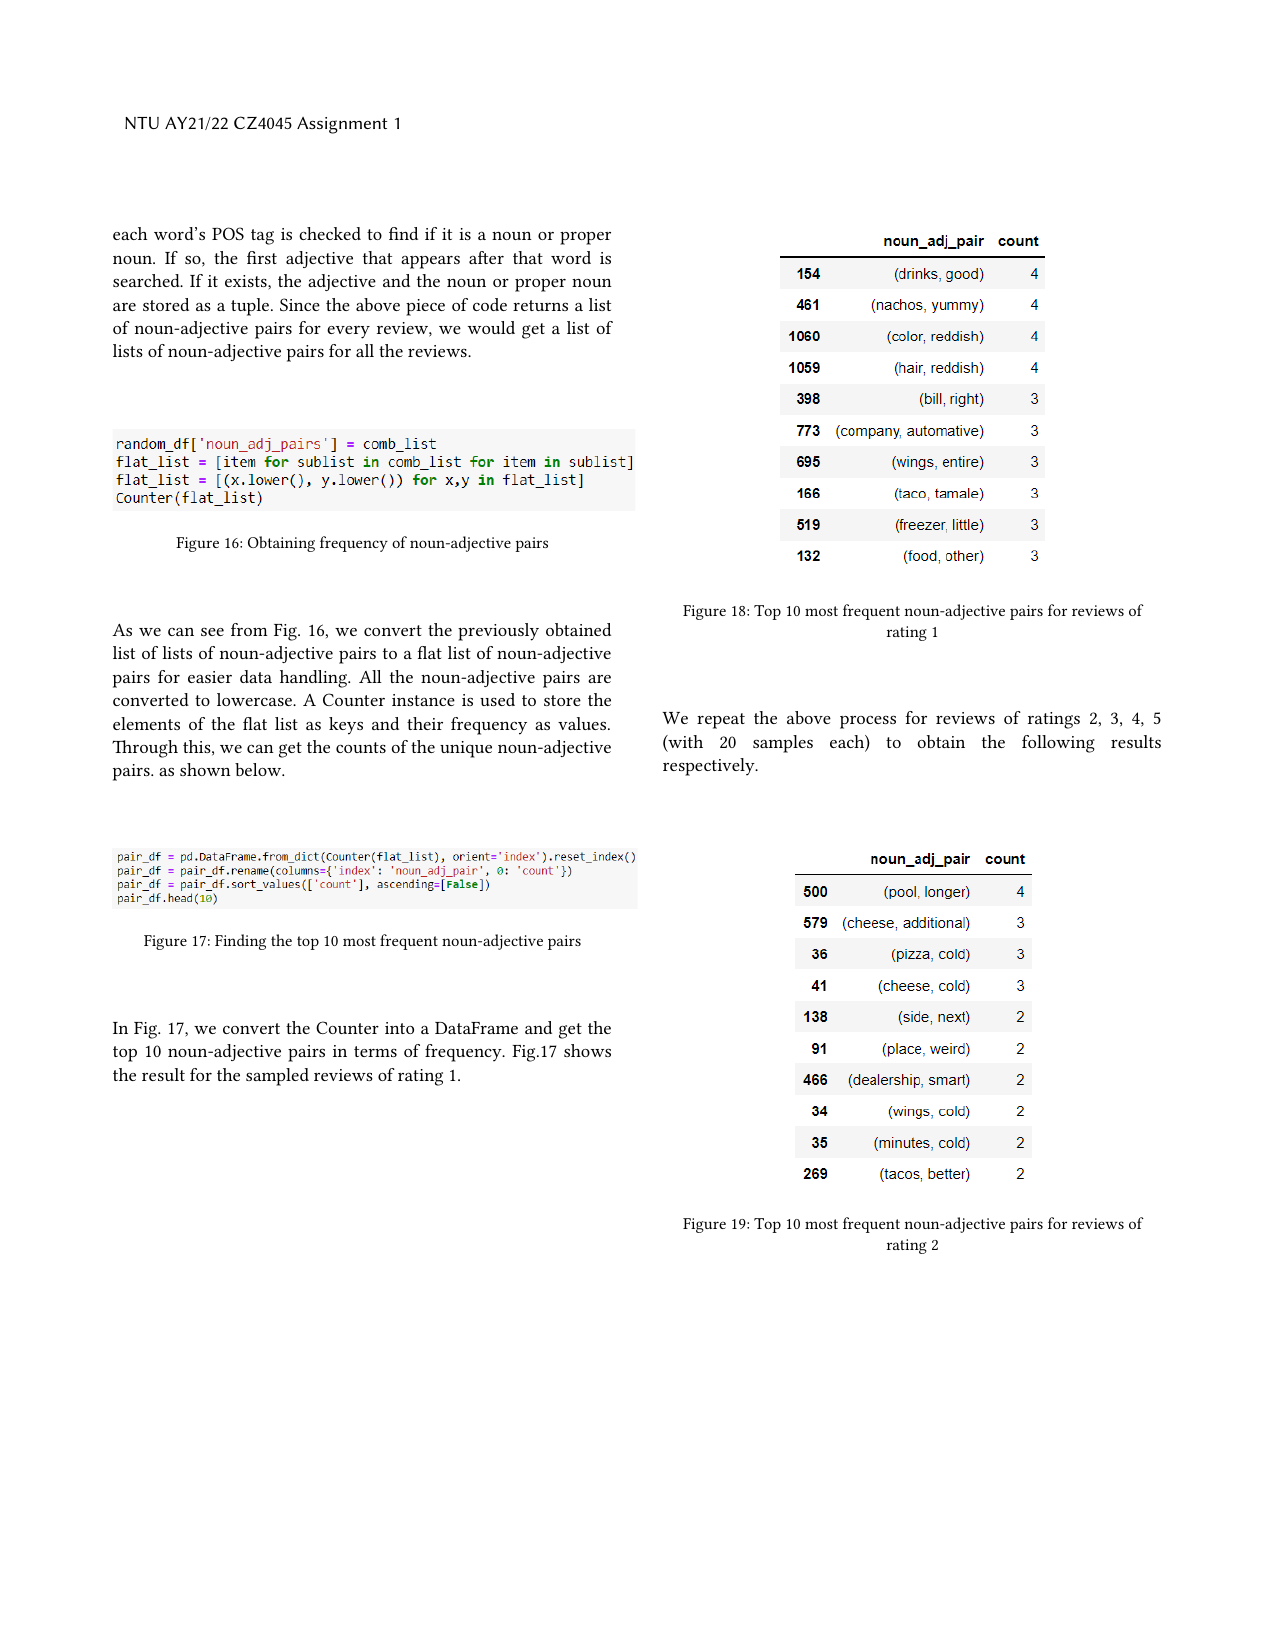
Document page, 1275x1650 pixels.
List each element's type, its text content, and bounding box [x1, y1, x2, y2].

picture [785, 843, 1040, 1192]
text Figure 19: Top 10 most frequent noun-adjective pairs for reviews of rating 2 [662, 1214, 1162, 1254]
picture [112, 429, 636, 511]
text In Fig. 17, we convert the Counter into a DataFrame and get the top 10 noun-adjective pairs in terms of frequency. Fig.17 shows the result for the sampled reviews of rating 1. [112, 1017, 612, 1086]
text Figure 16: Obtaining frequency of noun-adjective pairs [112, 533, 612, 552]
text As we can see from Fig. 16, we convert the previously obtained list of lists of noun-adjective pairs to a flat list of noun-adjective pairs for easier data handling. All the noun-adjective pairs are converted to lowercase. A Counter instance is used to store the elements of the flat list as keys and their frequency as values. Through this, we can get the counts of the unique noun-adjective pairs. as shown below. [112, 619, 612, 781]
text We repeat the above process for reviews of ratings 2, 3, 4, 5 (with 20 samples each) to obtain the following results respectively. [662, 708, 1162, 776]
picture [770, 223, 1056, 579]
text Figure 18: Top 10 most frequent noun-adjective pairs for reviews of rating 1 [662, 601, 1162, 641]
picture [112, 848, 638, 909]
text Figure 17: Finding the top 10 most frequent noun-adjective pairs [112, 931, 612, 950]
